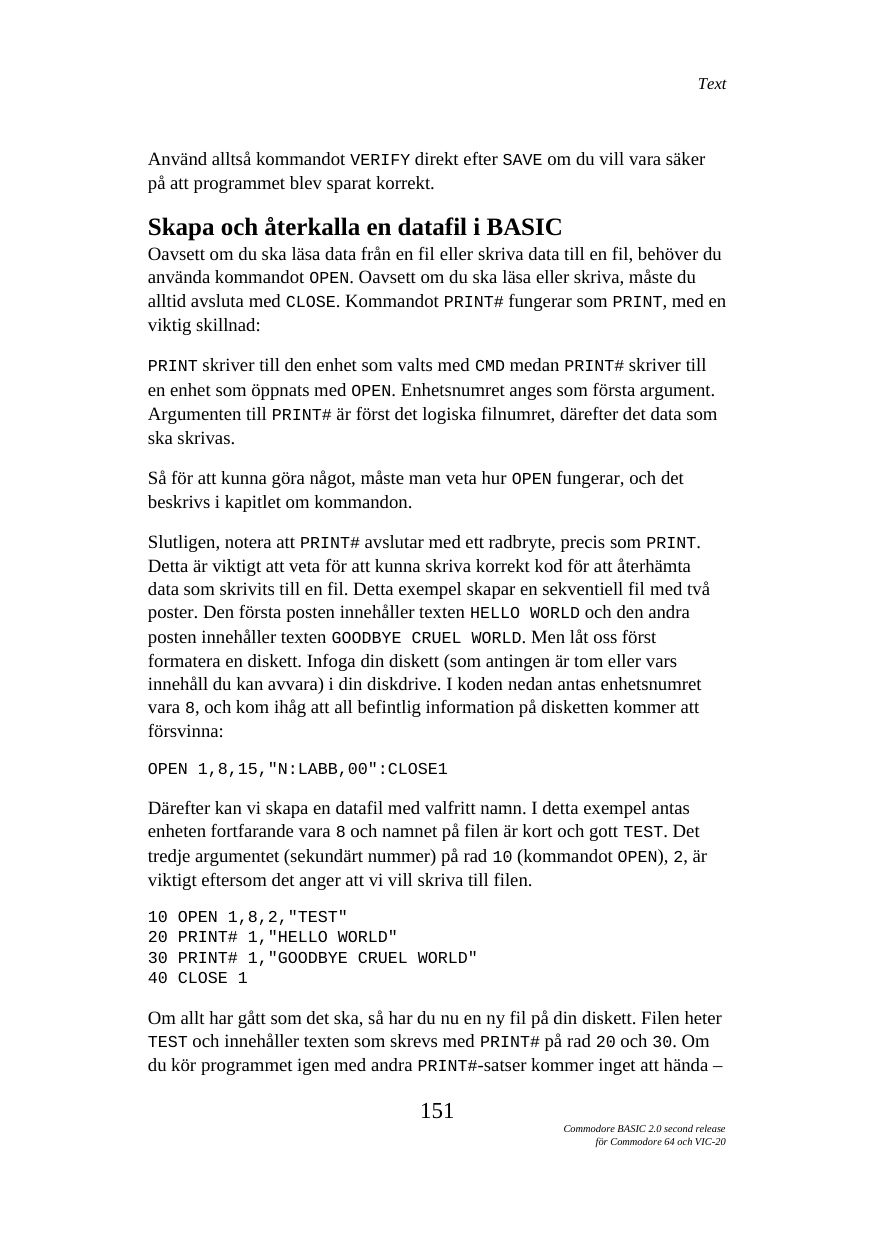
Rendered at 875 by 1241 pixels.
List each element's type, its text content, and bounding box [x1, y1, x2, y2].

text OPEN 1,8,15,"N:LABB,00":CLOSE1 [148, 760, 726, 779]
text Därefter kan vi skapa en datafil med valfritt namn. I detta exempel antas enheten fortfarande vara 8 och namnet på filen är kort och gott TEST. Det tredje argumentet (sekundärt nummer) på rad 10 (kommandot OPEN), 2, är viktigt eftersom det anger att vi vill skriva till filen. [148, 797, 726, 890]
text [148, 1007, 726, 1076]
text Oavsett om du ska läsa data från en fil eller skriva data till en fil, behöver du använda kommandot OPEN. Oavsett om du ska läsa eller skriva, måste du alltid avsluta med CLOSE. Kommandot PRINT# fungerar som PRINT, med en viktig skillnad: [148, 243, 726, 336]
subtitle Skapa och återkalla en datafil i BASIC [148, 212, 726, 241]
text Använd alltså kommandot VERIFY direkt efter SAVE om du vill vara säker på att programmet blev sparat korrekt. [148, 148, 726, 193]
text Slutligen, notera att PRINT# avslutar med ett radbryte, precis som PRINT. Detta är viktigt att veta för att kunna skriva korrekt kod för att återhämta data som skrivits till en fil. Detta exempel skapar en sekventiell fil med två poster. Den första posten innehåller texten HELLO WORLD och den andra posten innehåller texten GOODBYE CRUEL WORLD. Men låt oss först formatera en diskett. Infoga din diskett (som antingen är tom eller vars innehåll du kan avvara) i din diskdrive. I koden nedan antas enhetsnumret vara 8, och kom ihåg att all befintlig information på disketten kommer att försvinna: [148, 531, 726, 742]
text Så för att kunna göra något, måste man veta hur OPEN fungerar, och det beskrivs i kapitlet om kommandon. [148, 467, 726, 512]
text 10 OPEN 1,8,2,"TEST" 20 PRINT# 1,"HELLO WORLD" 30 PRINT# 1,"GOODBYE CRUEL WORLD" 40 CLOSE 1 [148, 909, 726, 988]
text PRINT skriver till den enhet som valts med CMD medan PRINT# skriver till en enhet som öppnats med OPEN. Enhetsnumret anges som första argument. Argumenten till PRINT# är först det logiska filnumret, därefter det data som ska skrivas. [148, 354, 726, 448]
